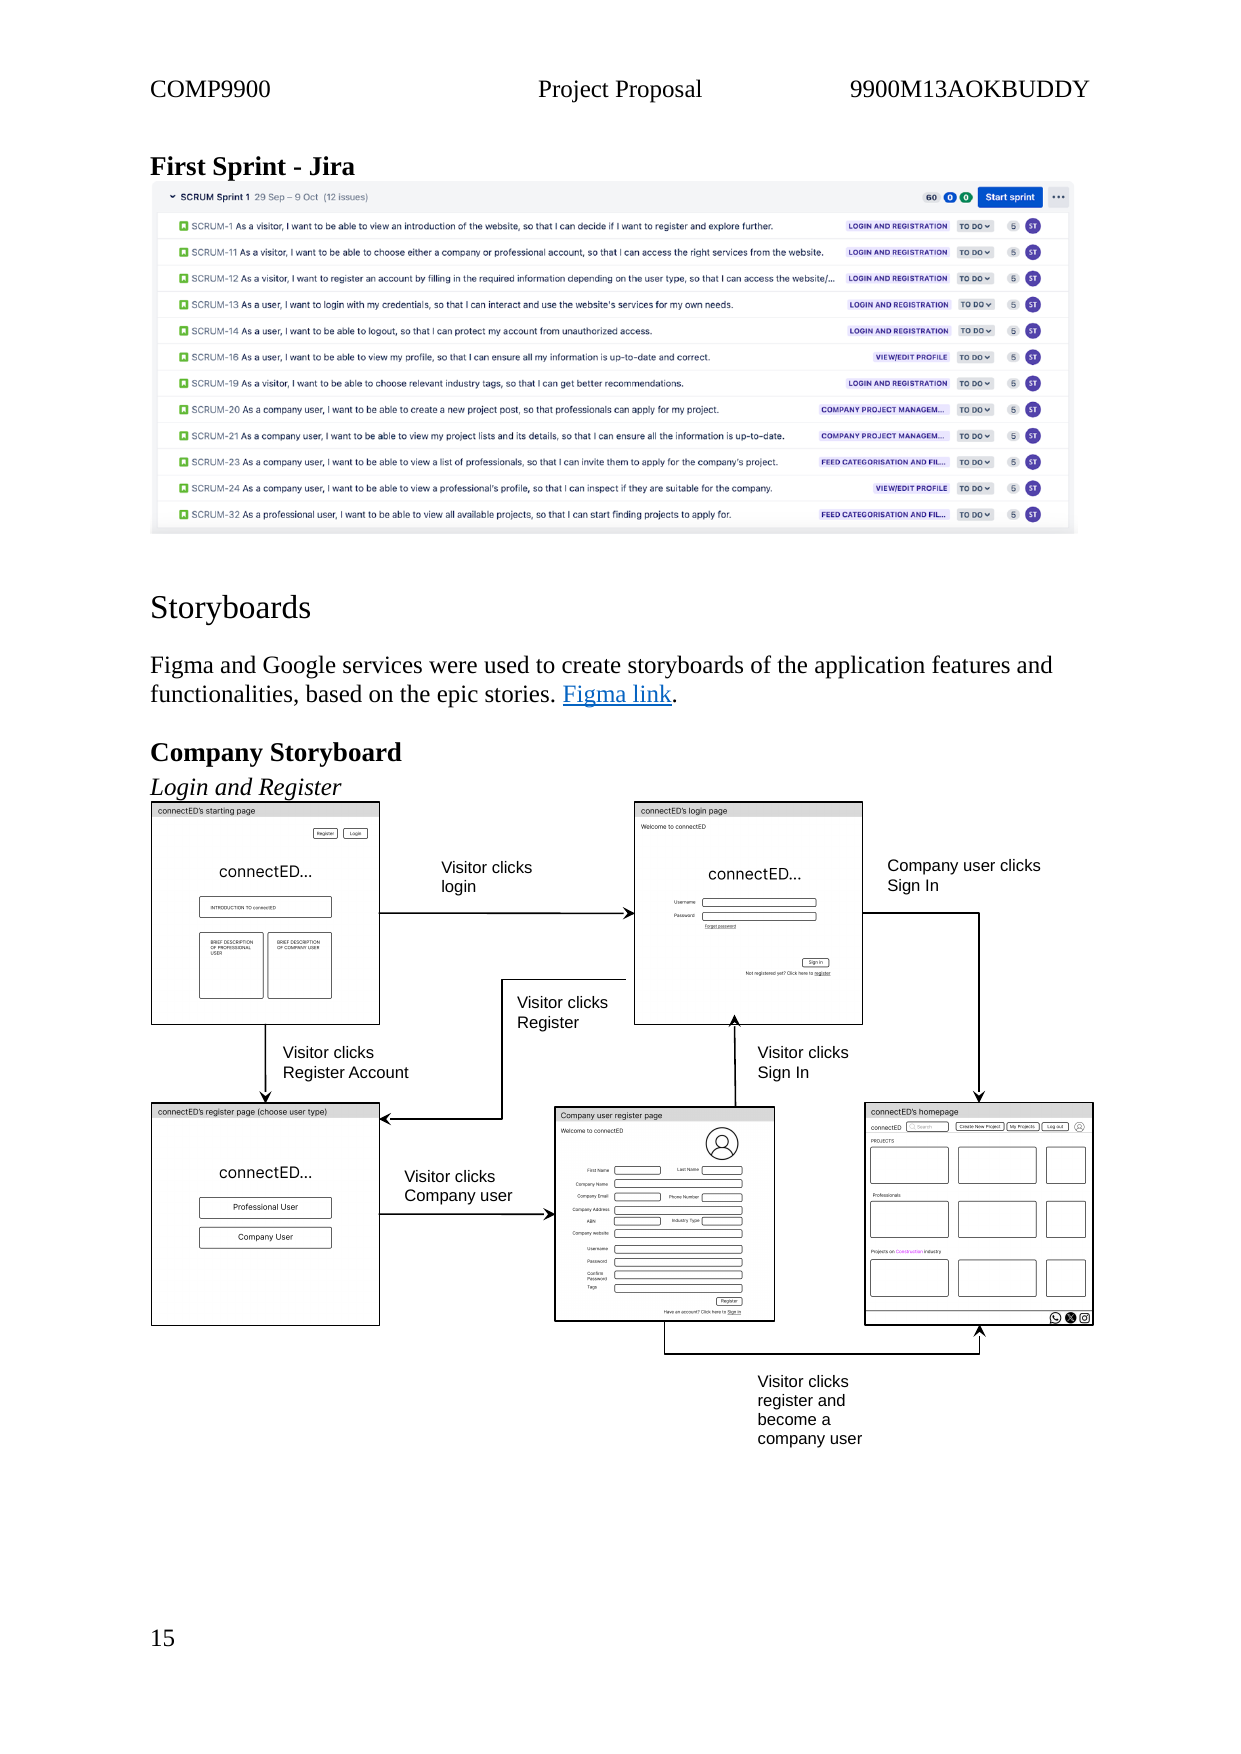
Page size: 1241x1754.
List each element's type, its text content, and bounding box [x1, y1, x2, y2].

text Company Storyboard [150, 737, 1090, 768]
picture [635, 803, 862, 1024]
picture [556, 1108, 774, 1320]
text Figma and Google services were used to create storyboards of the application features and functionalities, based on the epic stories. Figma link. [150, 650, 1090, 708]
subtitle Storyboards [150, 587, 1090, 625]
picture [866, 1103, 1092, 1324]
picture [152, 1104, 379, 1325]
picture [150, 181, 1078, 534]
picture [152, 803, 379, 1024]
subtitle Login and Register [150, 772, 1090, 801]
